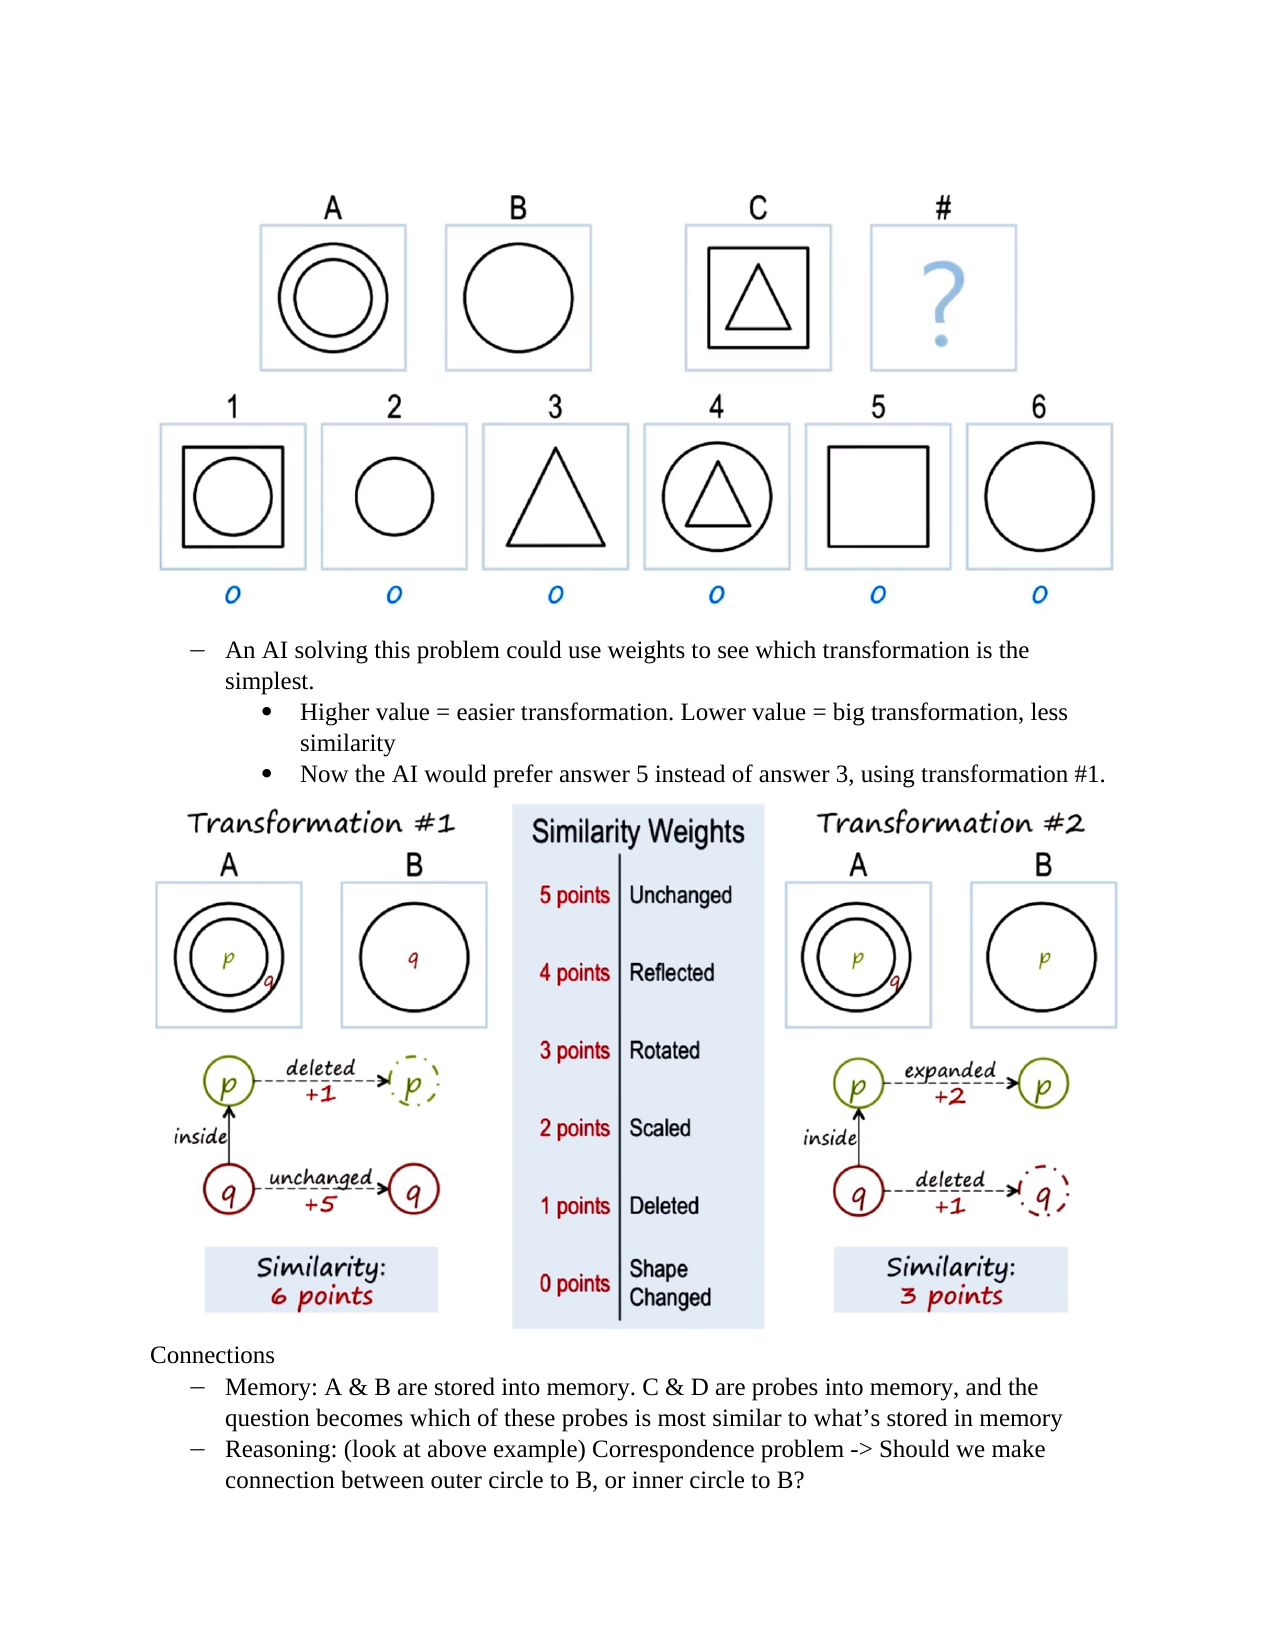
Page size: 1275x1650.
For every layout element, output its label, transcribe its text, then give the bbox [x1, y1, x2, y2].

picture [150, 790, 1125, 1339]
list Now the AI would prefer answer 5 instead of answer 3, using transformation #1. [262, 759, 1125, 788]
list Memory: A & B are stored into memory. C & D are probes into memory, and the question becomes which of these probes is most similar to what’s stored in memory [187, 1372, 1125, 1431]
list Reasoning: (look at above example) Correspondence problem -> Should we make connection between outer circle to B, or inner circle to B? [187, 1434, 1125, 1493]
list An AI solving this problem could use weights to see which transformation is the simplest. [187, 635, 1125, 695]
picture [150, 150, 1125, 633]
text Connections [150, 1341, 1125, 1369]
list Higher value = easier transformation. Lower value = big transformation, less similarity [262, 697, 1125, 757]
